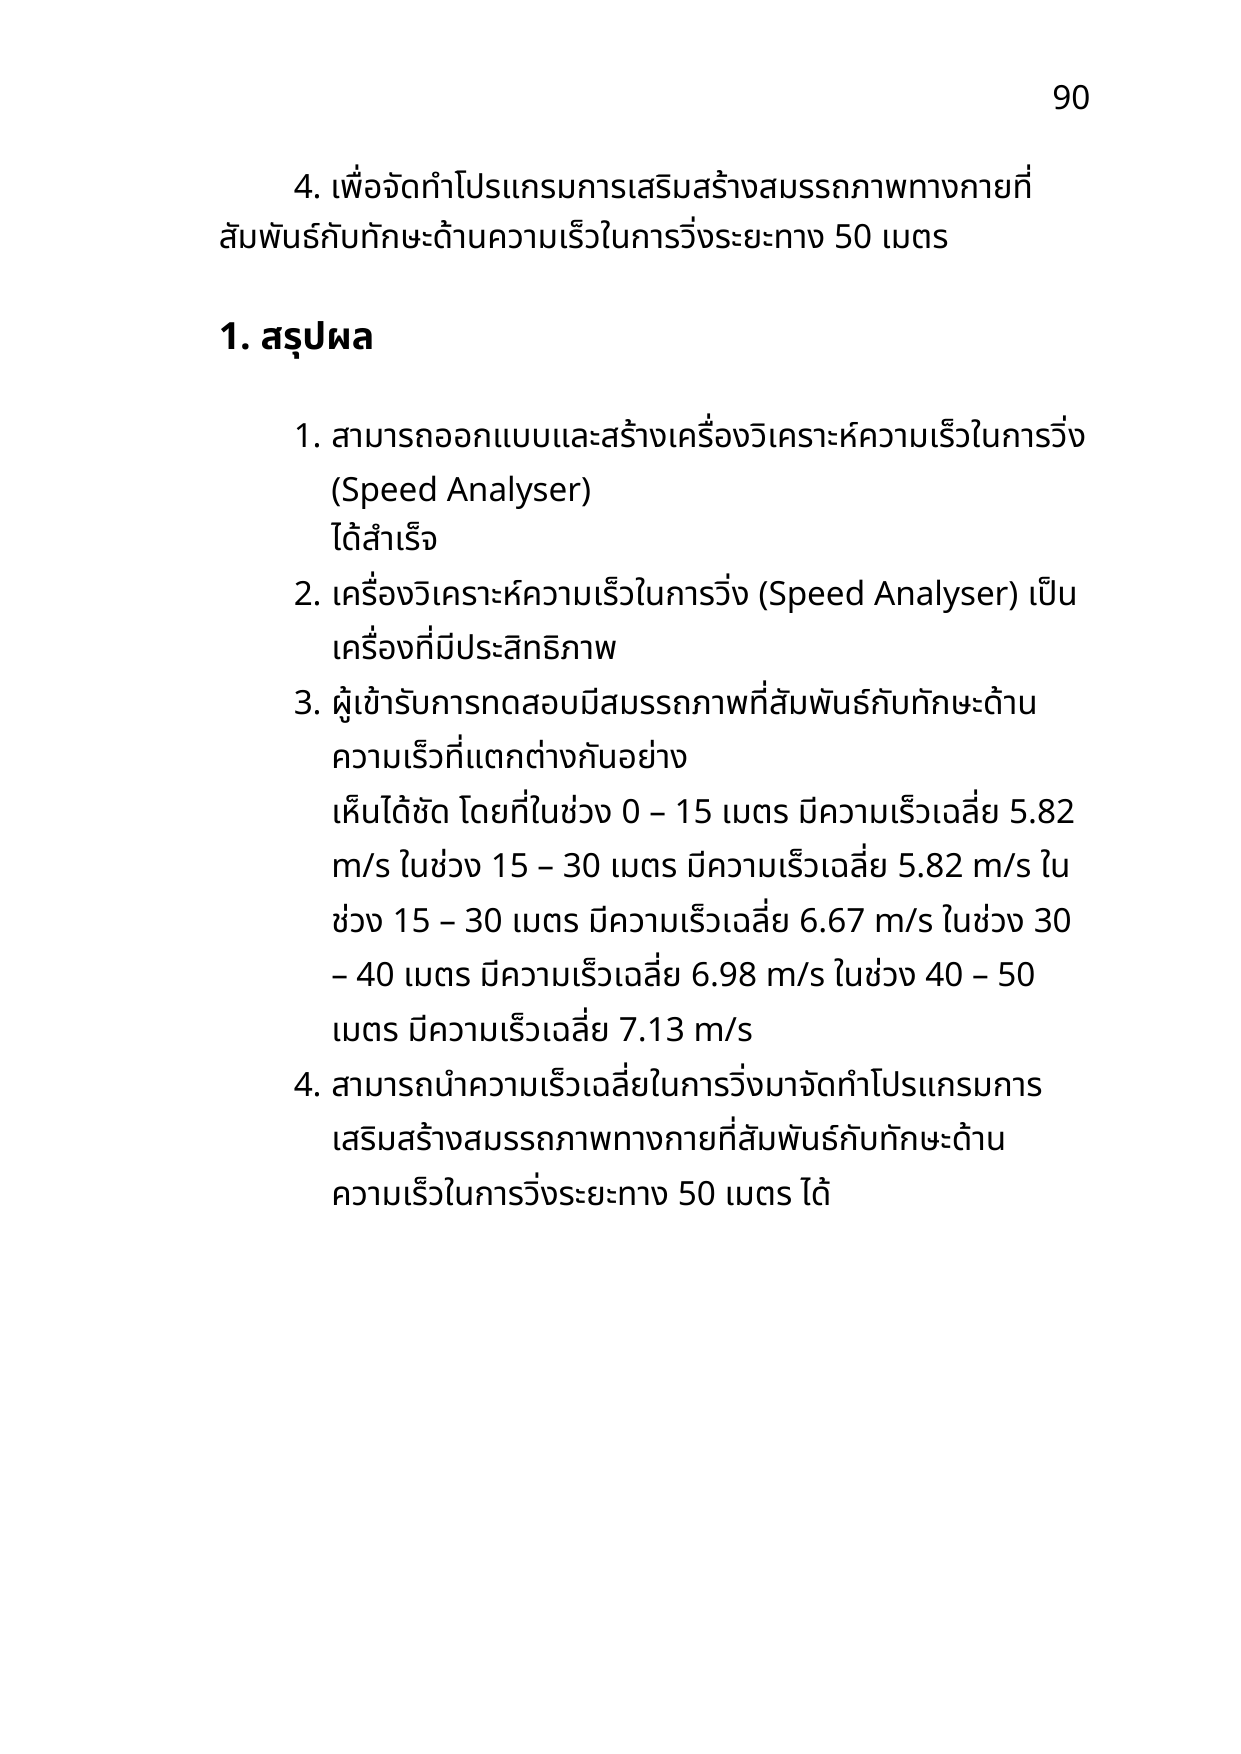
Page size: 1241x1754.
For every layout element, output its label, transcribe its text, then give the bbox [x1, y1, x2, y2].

text 4. เพื่อจัดทำโปรแกรมการเสริมสร้างสมรรถภาพทางกายที่สัมพันธ์กับทักษะด้านความเร็วในการวิ่งระยะทาง 50 เมตร [218, 162, 1090, 264]
list สามารถนำความเร็วเฉลี่ยในการวิ่งมาจัดทำโปรแกรมการเสริมสร้างสมรรถภาพทางกายที่สัมพันธ์กับทักษะด้านความเร็วในการวิ่งระยะทาง 50 เมตร ได้ [293, 1060, 1090, 1220]
list เครื่องวิเคราะห์ความเร็วในการวิ่ง (Speed Analyser) เป็นเครื่องที่มีประสิทธิภาพ [293, 569, 1090, 674]
list ผู้เข้ารับการทดสอบมีสมรรถภาพที่สัมพันธ์กับทักษะด้านความเร็วที่แตกต่างกันอย่าง เห็นได้ชัด โดยที่ในช่วง 0 – 15 เมตร มีความเร็วเฉลี่ย 5.82 m/s ในช่วง 15 – 30 เมตร มีความเร็วเฉลี่ย 5.82 m/s ในช่วง 15 – 30 เมตร มีความเร็วเฉลี่ย 6.67 m/s ในช่วง 30 – 40 เมตร มีความเร็วเฉลี่ย 6.98 m/s ในช่วง 40 – 50 เมตร มีความเร็วเฉลี่ย 7.13 m/s [293, 678, 1090, 1056]
list สามารถออกแบบและสร้างเครื่องวิเคราะห์ความเร็วในการวิ่ง (Speed Analyser) ได้สำเร็จ [293, 412, 1090, 566]
text 1. สรุปผล [218, 309, 1090, 366]
